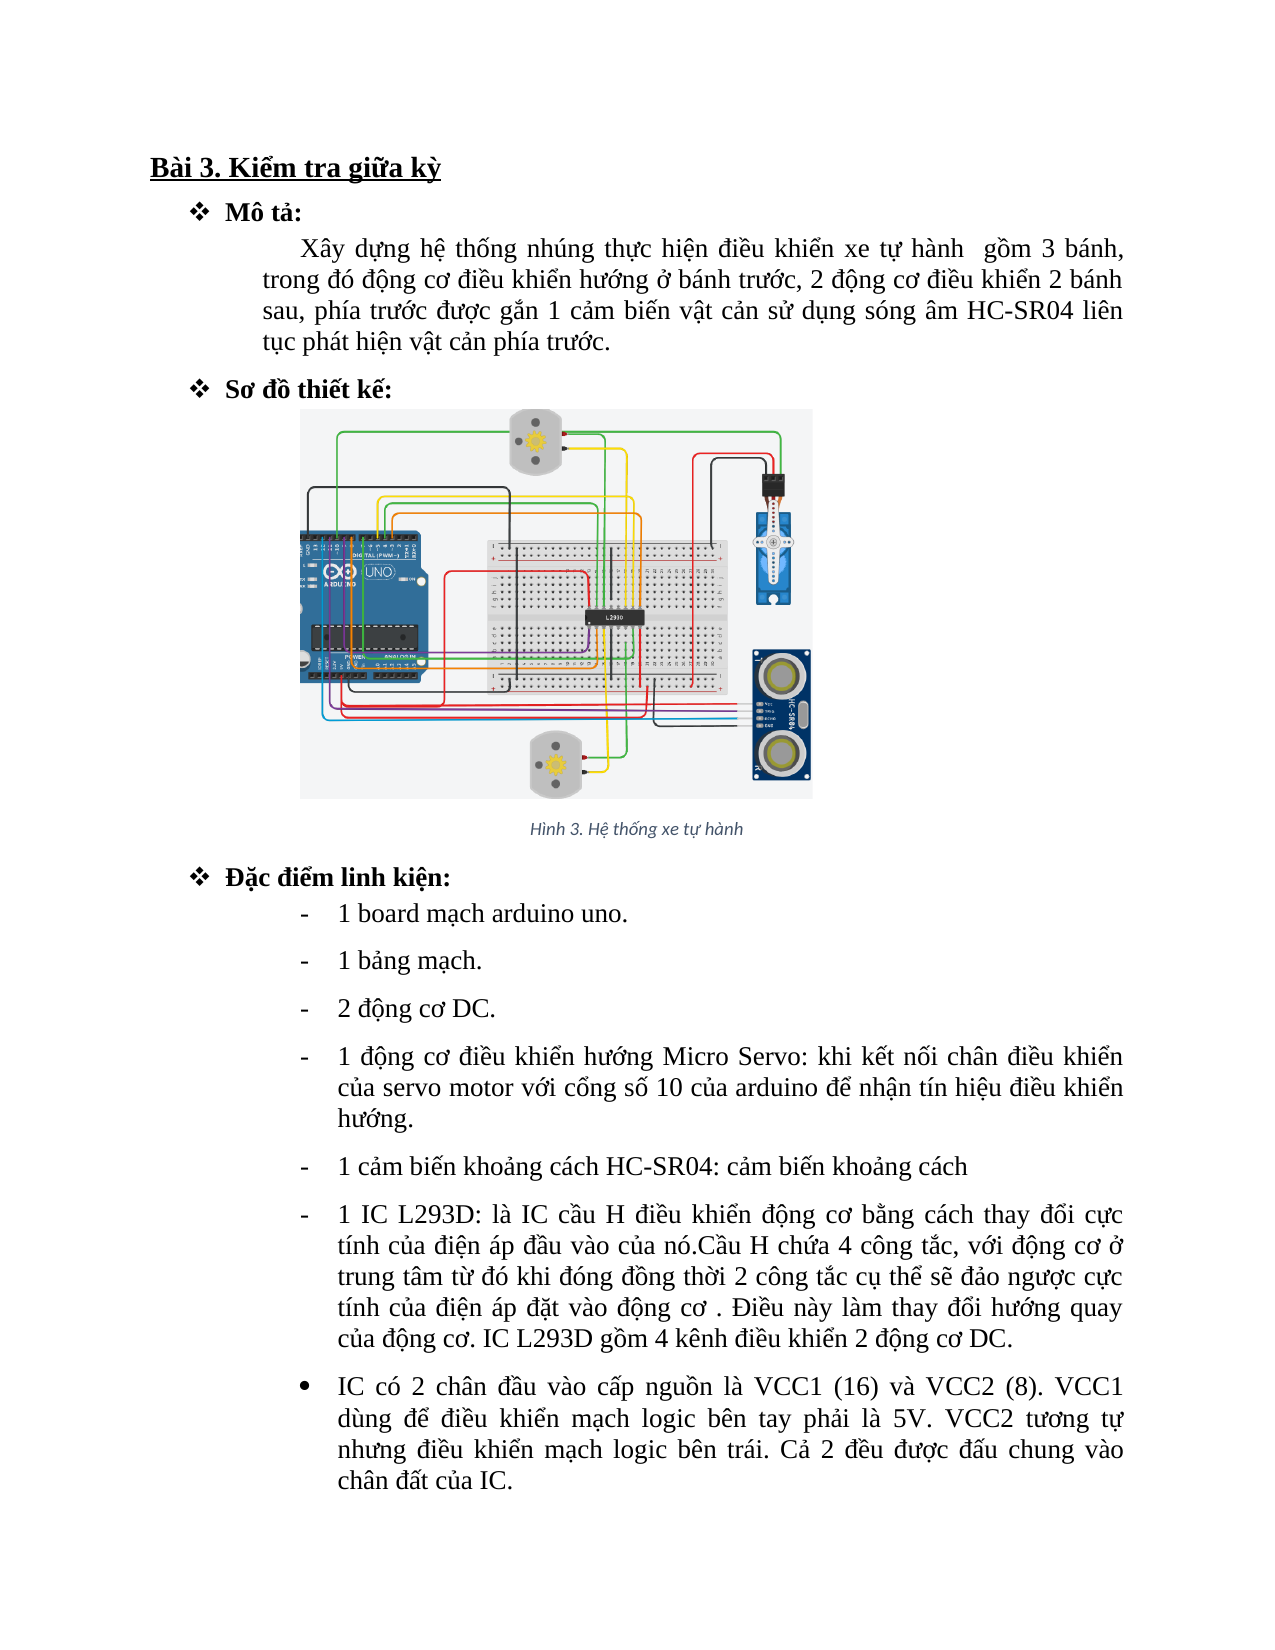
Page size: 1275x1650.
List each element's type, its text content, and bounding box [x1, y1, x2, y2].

subtitle Đặc điểm linh kiện: [187, 861, 1125, 892]
text Hình 3. Hệ thống xe tự hành [150, 817, 1125, 840]
subtitle Xây dựng hệ thống nhúng thực hiện điều khiển xe tự hành gồm 3 bánh, trong đó động cơ điều khiển hướng ở bánh trước, 2 động cơ điều khiển 2 bánh sau, phía trước được gắn 1 cảm biến vật cản sử dụng sóng âm HC-SR04 liên tục phát hiện vật cản phía trước. [262, 232, 1125, 357]
subtitle 1 động cơ điều khiển hướng Micro Servo: khi kết nối chân điều khiển của servo motor với cổng số 10 của arduino để nhận tín hiệu điều khiển hướng. [300, 1040, 1125, 1133]
subtitle 1 cảm biến khoảng cách HC-SR04: cảm biến khoảng cách [300, 1150, 1125, 1181]
subtitle Bài 3. Kiểm tra giữa kỳ [150, 150, 1125, 183]
subtitle Mô tả: [187, 196, 1125, 227]
subtitle IC có 2 chân đầu vào cấp nguồn là VCC1 (16) và VCC2 (8). VCC1 dùng để điều khiển mạch logic bên tay phải là 5V. VCC2 tương tự nhưng điều khiển mạch logic bên trái. Cả 2 đều được đấu chung vào chân đất của IC. [300, 1370, 1125, 1495]
subtitle 1 bảng mạch. [300, 944, 1125, 976]
picture [300, 409, 813, 799]
subtitle 1 IC L293D: là IC cầu H điều khiển động cơ bằng cách thay đổi cực tính của điện áp đầu vào của nó.Cầu H chứa 4 công tắc, với động cơ ở trung tâm từ đó khi đóng đồng thời 2 công tắc cụ thể sẽ đảo ngược cực tính của điện áp đặt vào động cơ . Điều này làm thay đổi hướng quay của động cơ. IC L293D gồm 4 kênh điều khiển 2 động cơ DC. [300, 1198, 1125, 1354]
subtitle 2 động cơ DC. [300, 992, 1125, 1023]
subtitle 1 board mạch arduino uno. [300, 897, 1125, 928]
subtitle Sơ đồ thiết kế: [187, 373, 1125, 404]
